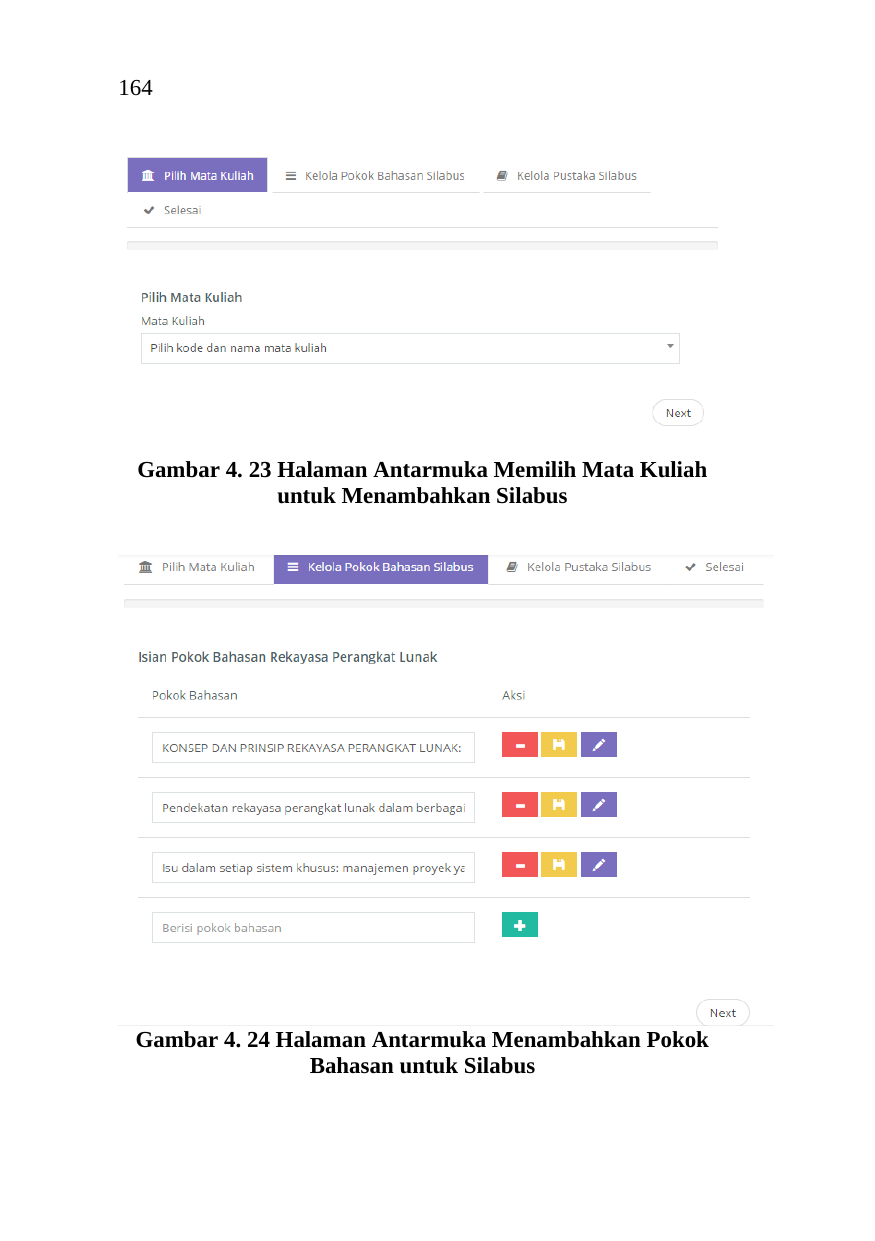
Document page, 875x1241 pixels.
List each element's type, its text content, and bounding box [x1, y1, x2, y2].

text Gambar 4. 24 Halaman Antarmuka Menambahkan Pokok Bahasan untuk Silabus [118, 1026, 726, 1078]
picture [118, 147, 727, 456]
picture [118, 555, 775, 1026]
text Gambar 4. 23 Halaman Antarmuka Memilih Mata Kuliah untuk Menambahkan Silabus [118, 456, 726, 508]
